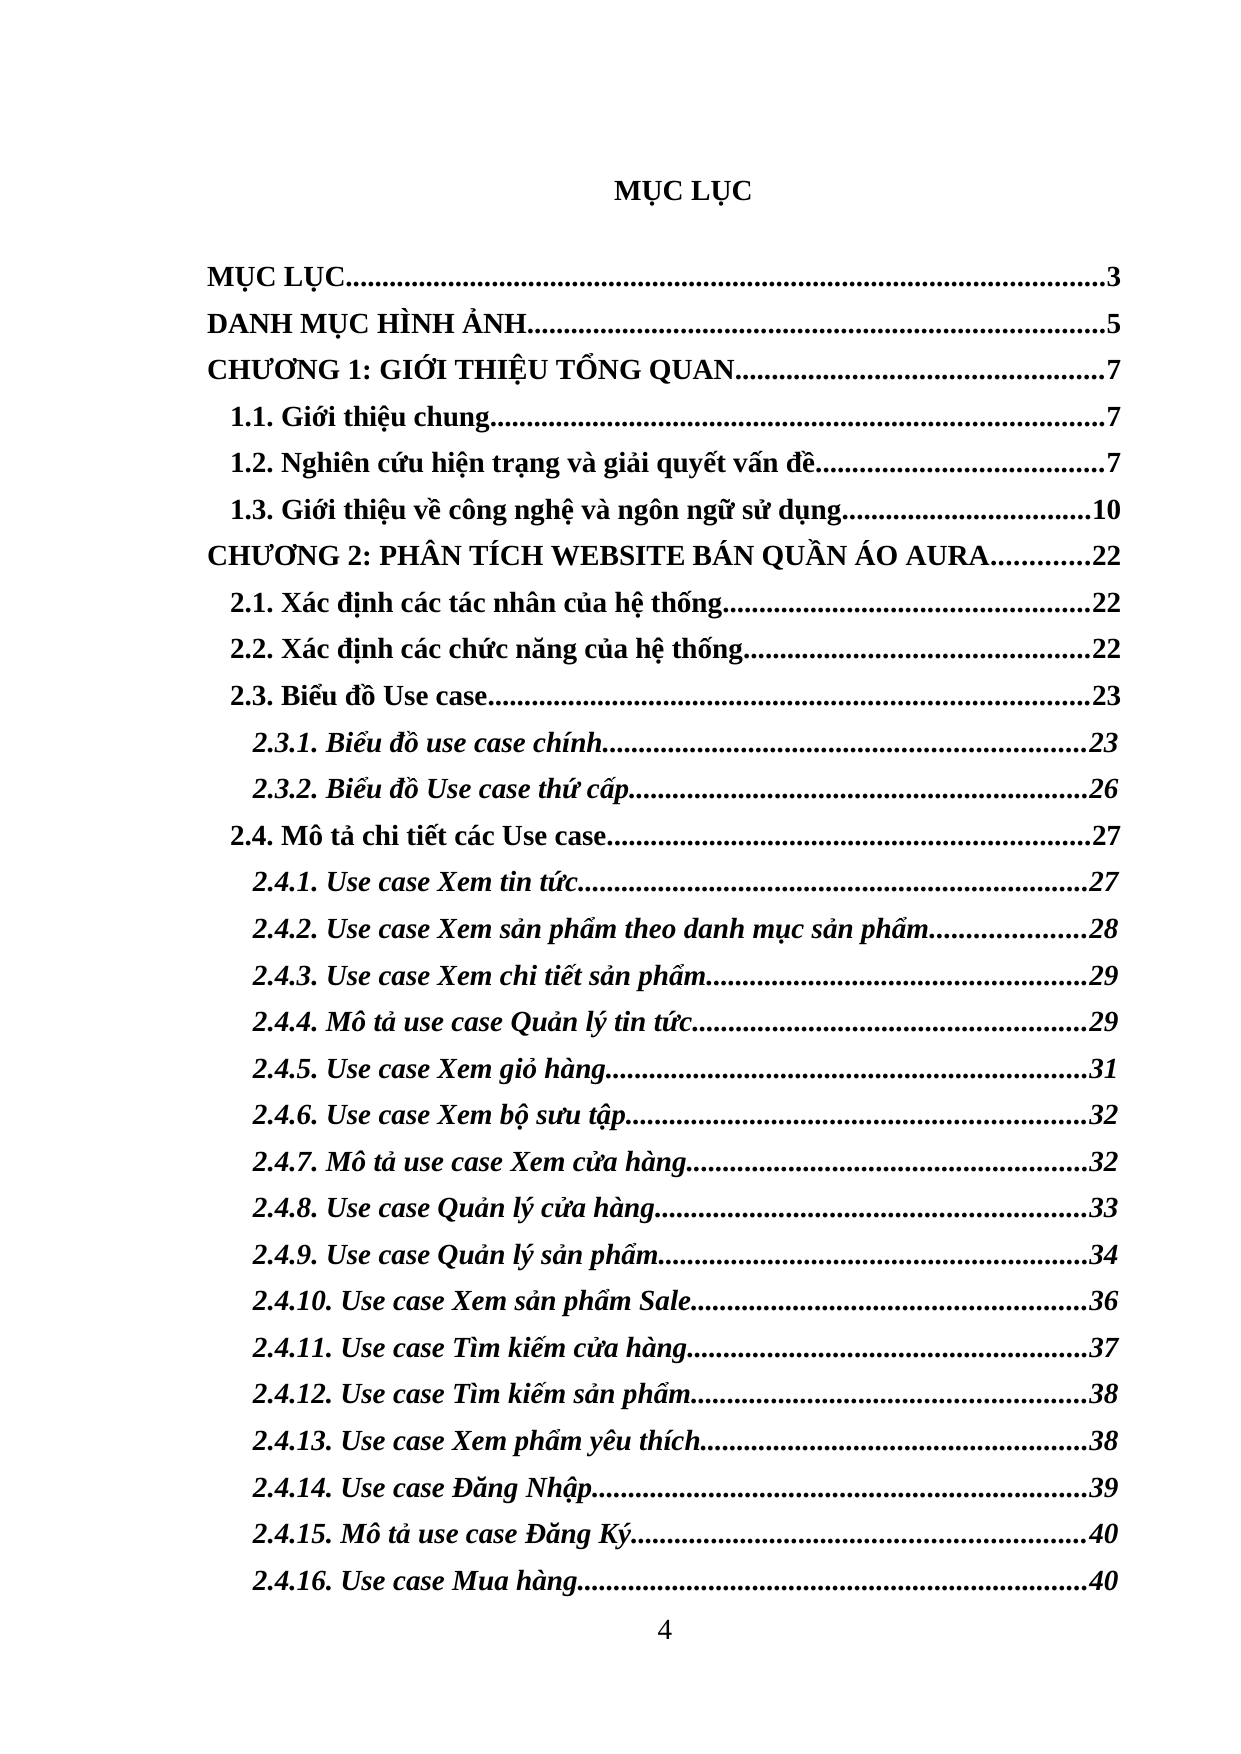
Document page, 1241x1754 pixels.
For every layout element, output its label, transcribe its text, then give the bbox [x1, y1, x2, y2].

subtitle MỤC LỤC [244, 173, 1122, 206]
